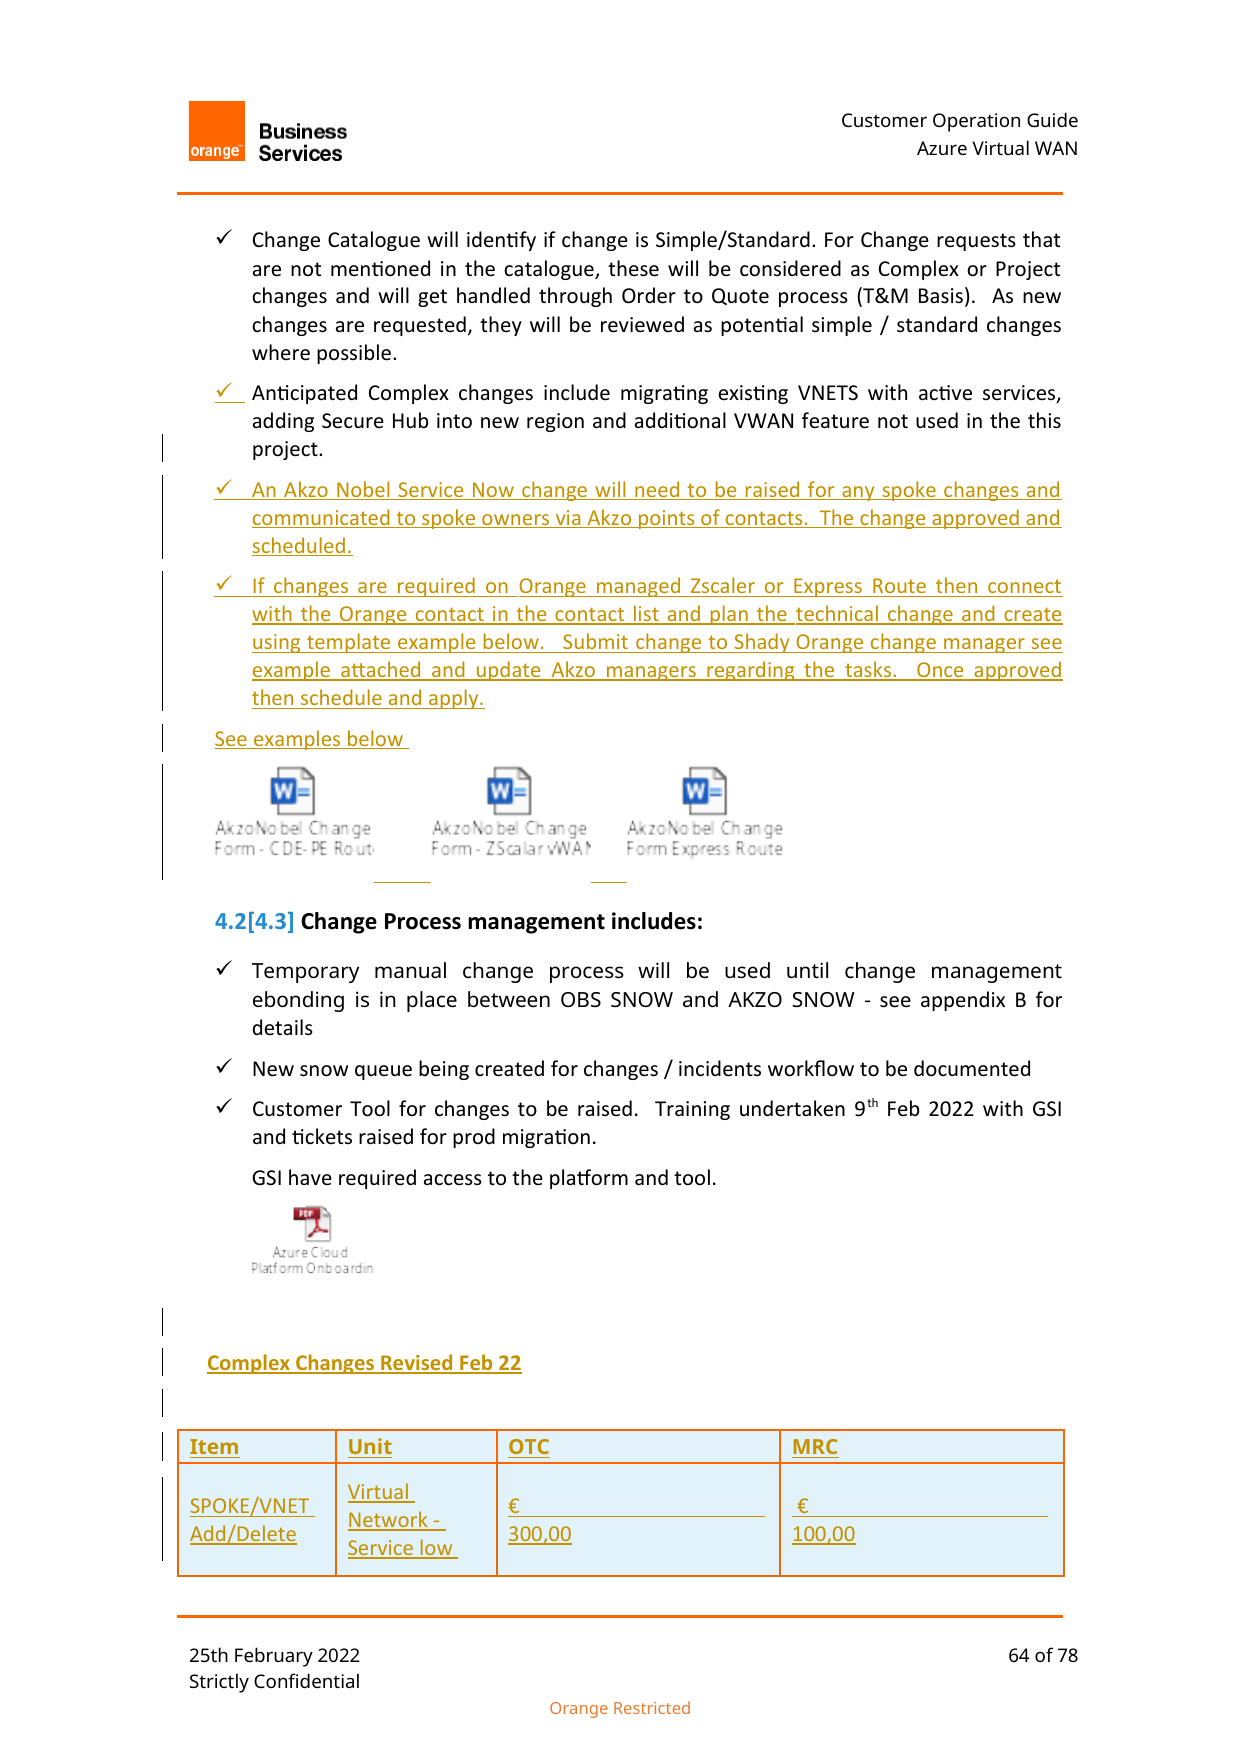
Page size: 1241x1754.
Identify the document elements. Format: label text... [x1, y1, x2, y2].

text Change Process management includes: [215, 905, 1063, 936]
list Temporary manual change process will be used until change management ebonding is in place between OBS SNOW and AKZO SNOW - see appendix B for details [214, 956, 1063, 1041]
list Anticipated Complex changes include migrating existing VNETS with active services, adding Secure Hub into new region and additional VWAN feature not used in the this project. [214, 378, 1063, 462]
list Customer Tool for changes to be raised. Training undertaken 9th Feb 2022 with GSI and tickets raised for prod migration. [214, 1094, 1063, 1150]
list Change Catalogue will identify if change is Simple/Standard. For Change requests that are not mentioned in the catalogue, these will be considered as Complex or Project changes and will get handled through Order to Quote process (T&M Basis). As new changes are requested, they will be reviewed as potential simple / standard changes where possible. [214, 226, 1063, 366]
text GSI have required access to the platform and tool. [252, 1163, 1063, 1191]
picture [188, 101, 347, 161]
list New snow queue being created for changes / incidents workflow to be documented [214, 1054, 1063, 1082]
